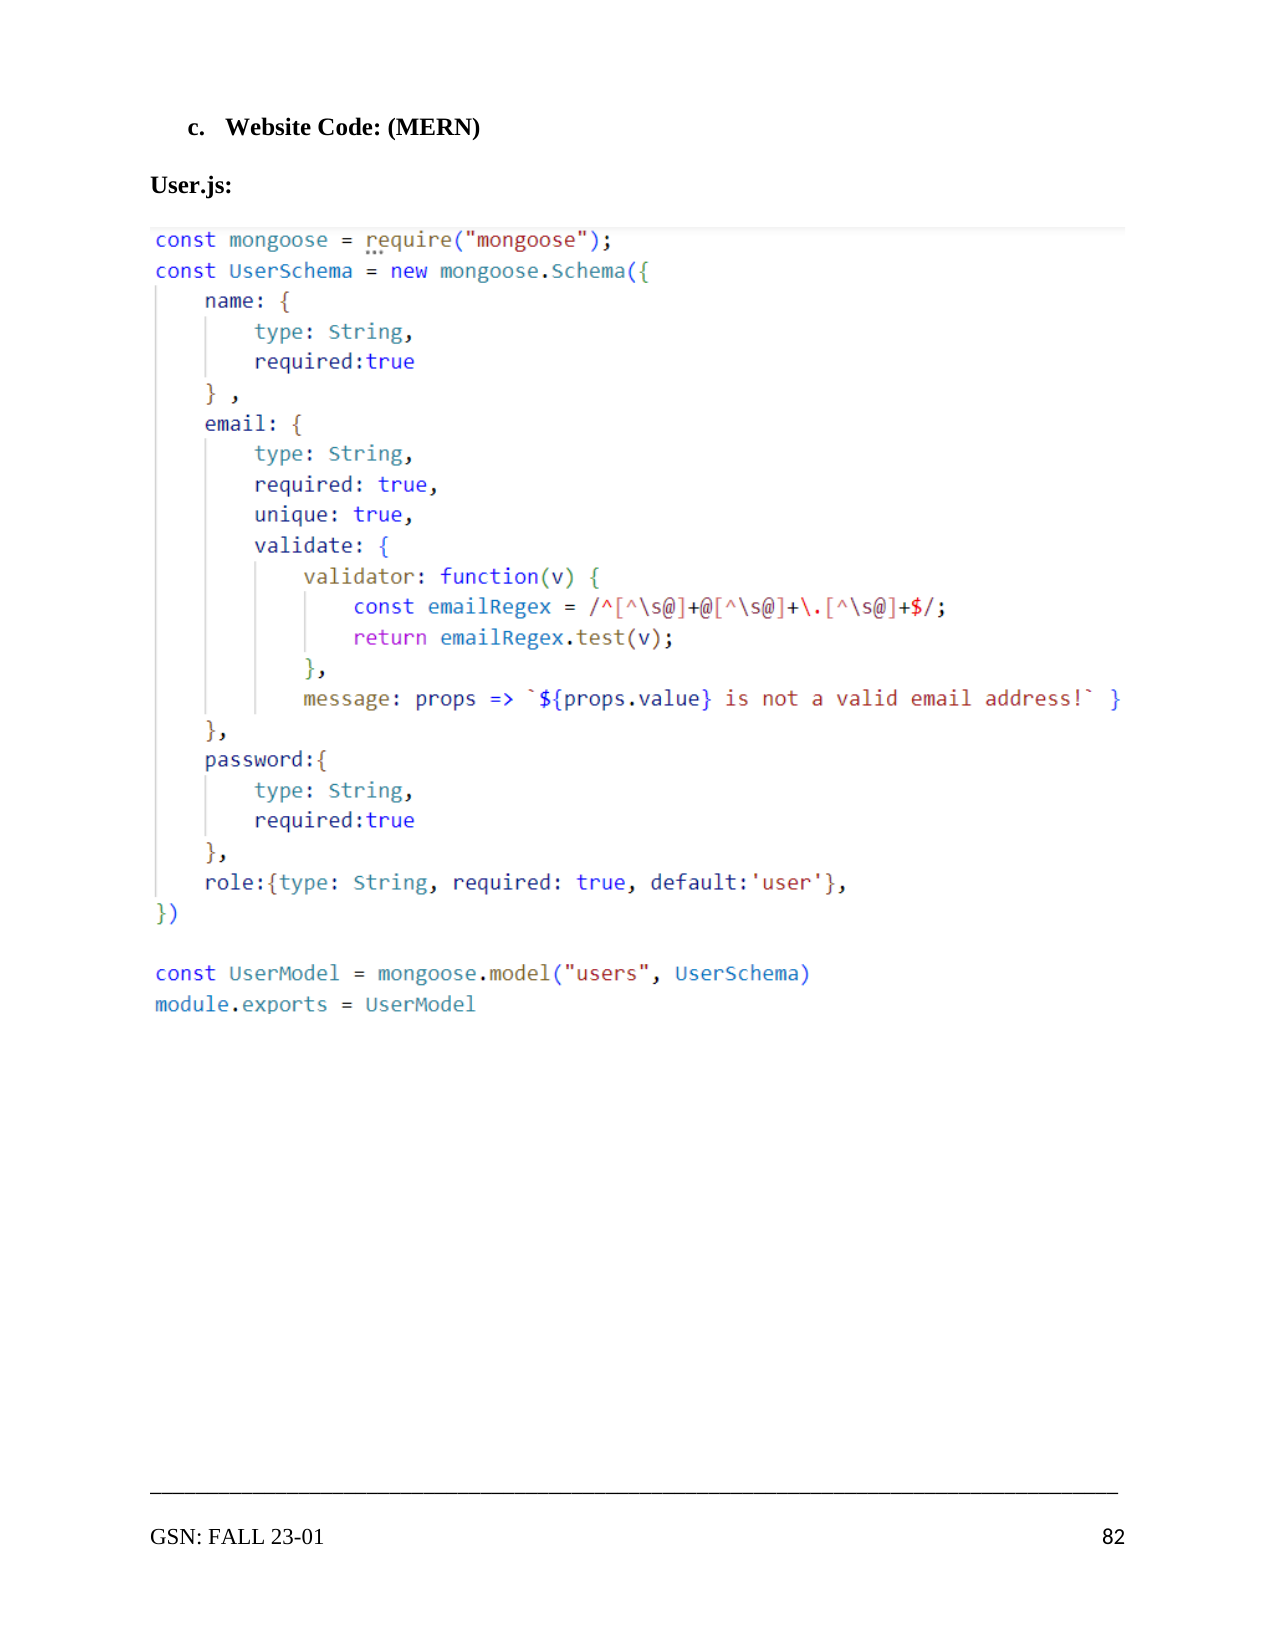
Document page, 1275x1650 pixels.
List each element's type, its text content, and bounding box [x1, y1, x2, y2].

picture [150, 227, 1125, 1014]
list Website Code: (MERN) [187, 112, 1125, 141]
text User.js: [150, 170, 1125, 199]
